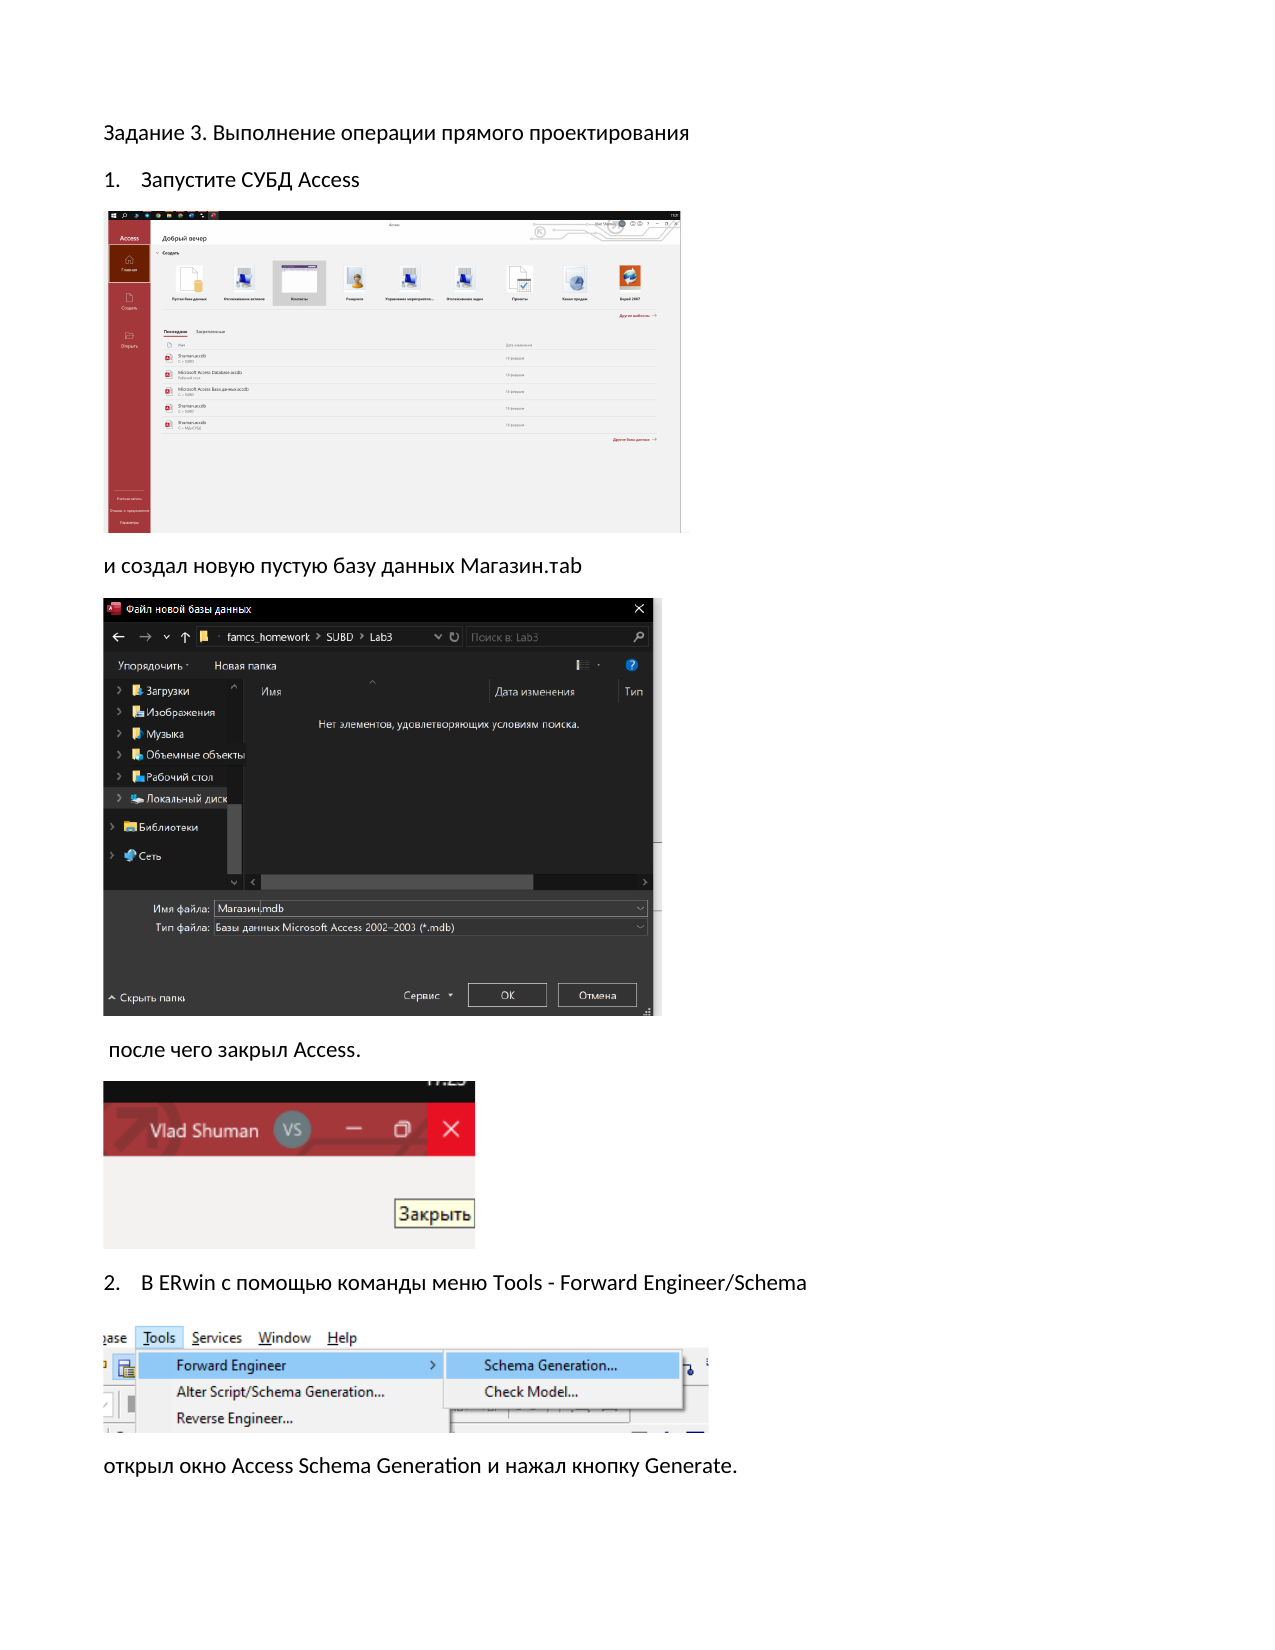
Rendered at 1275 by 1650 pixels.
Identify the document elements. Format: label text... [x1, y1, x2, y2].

picture [103, 211, 690, 533]
text Задание 3. Выполнение операции прямого проектирования [103, 118, 1211, 146]
picture [103, 1314, 709, 1433]
text после чего закрыл Access. [103, 1035, 1211, 1063]
list Запустите СУБД Access [103, 165, 1211, 193]
picture [103, 1081, 476, 1249]
list B ERwin с помощью команды меню Tools - Forward Engineer/Schema [103, 1268, 1211, 1296]
picture [103, 598, 662, 1016]
text и создал новую пустую базу данных Магазин.тab [103, 552, 1211, 579]
text открыл окно Access Schema Generation и нажал кнопку Generate. [103, 1451, 1211, 1479]
